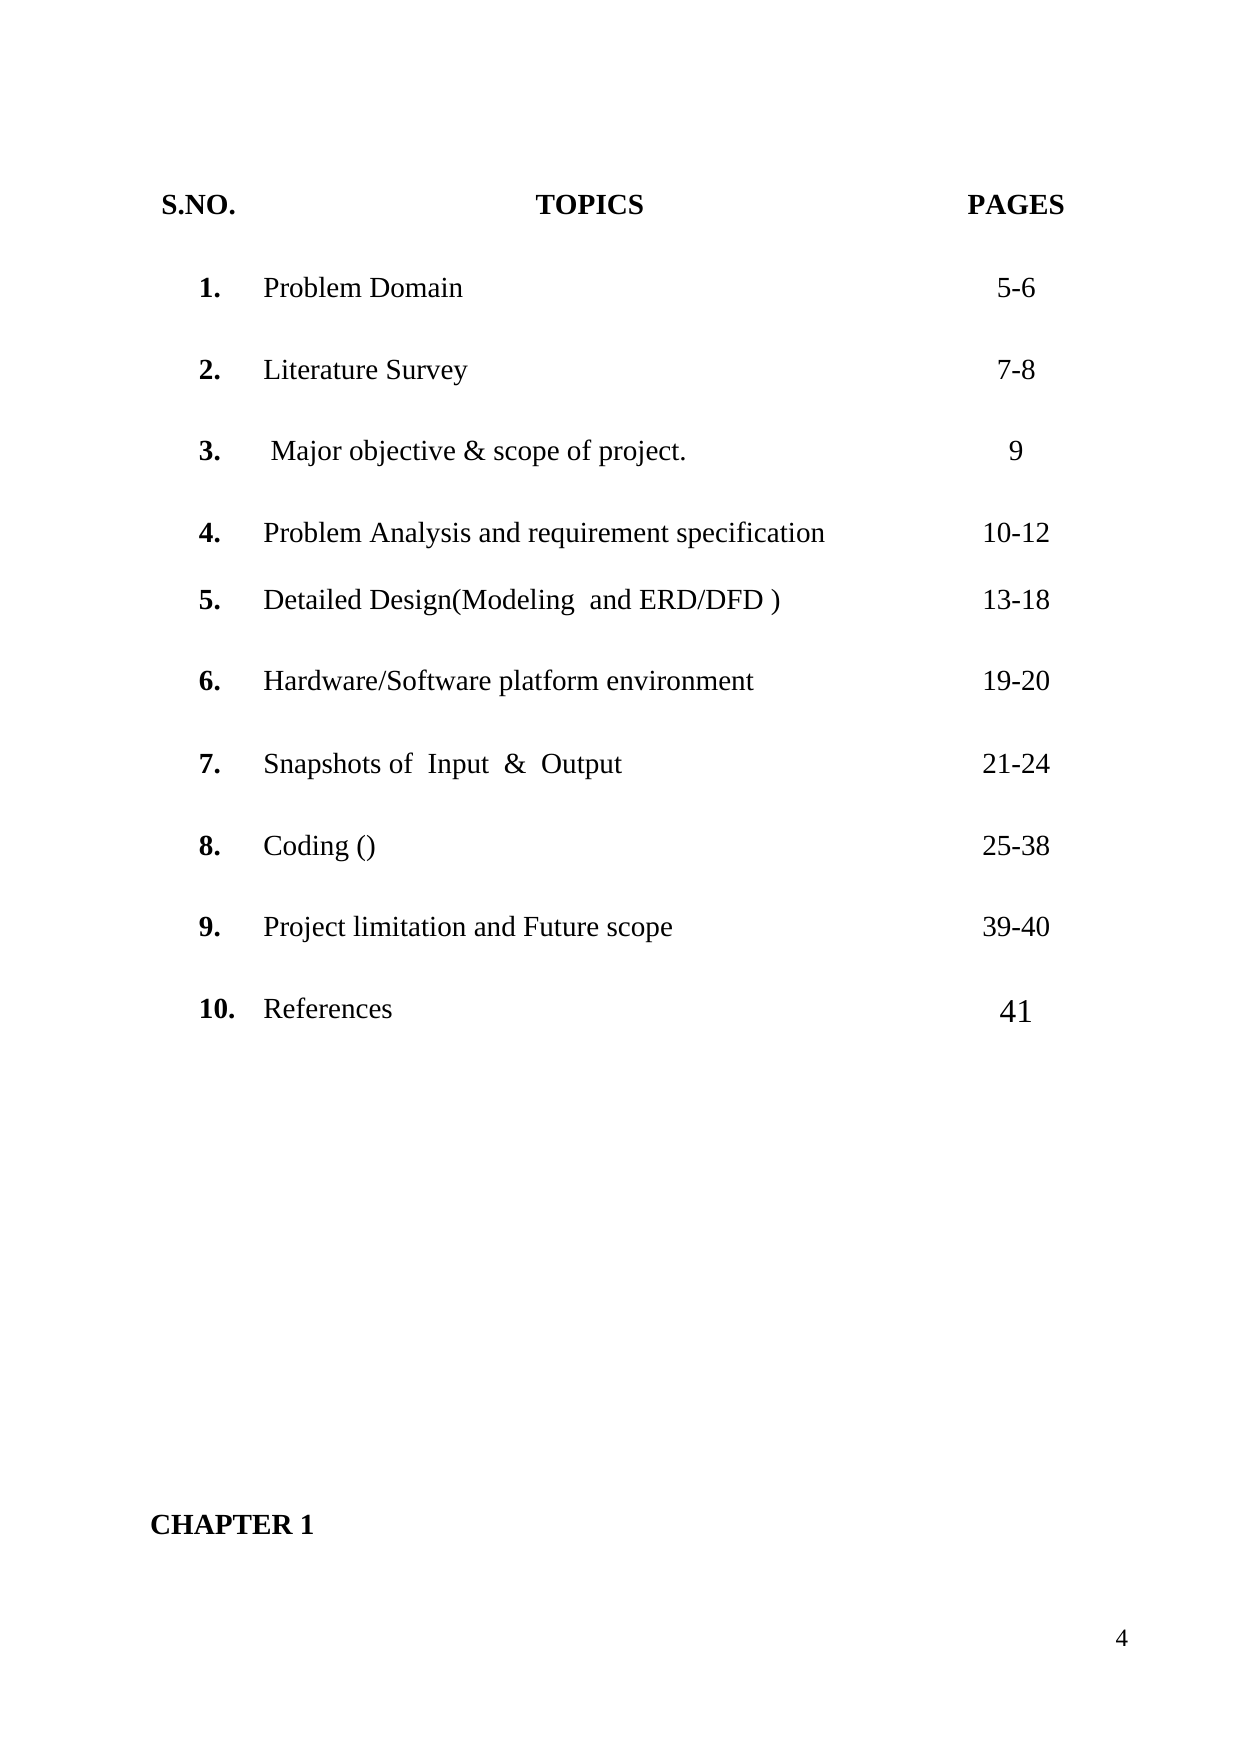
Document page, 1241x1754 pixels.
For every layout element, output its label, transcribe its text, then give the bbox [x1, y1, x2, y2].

table_header S.NO. [150, 188, 252, 270]
table_cell 7-8 [928, 352, 1104, 433]
table_cell Major objective & scope of project. [252, 433, 928, 516]
table_cell [150, 663, 252, 746]
text CHAPTER 1 [150, 1507, 1128, 1541]
table_cell Problem Domain [252, 270, 928, 352]
table_cell Problem Analysis and requirement specification [252, 516, 928, 582]
table_cell [150, 352, 252, 433]
table_cell Coding () [252, 828, 928, 909]
table_cell 39-40 [928, 909, 1104, 991]
table_cell [150, 583, 252, 663]
table_cell 9 [928, 433, 1104, 516]
table_cell 5-6 [928, 270, 1104, 352]
table_header PAGES [928, 188, 1104, 270]
table_cell [150, 746, 252, 828]
table_cell [150, 828, 252, 909]
table_cell Detailed Design(Modeling and ERD/DFD ) [252, 583, 928, 663]
table_cell 41 [928, 991, 1104, 1100]
table_header TOPICS [252, 188, 928, 270]
table_cell Hardware/Software platform environment [252, 663, 928, 746]
table_cell [150, 270, 252, 352]
table_cell [150, 433, 252, 516]
table_cell [150, 909, 252, 991]
table_cell 10-12 [928, 516, 1104, 582]
table_cell 19-20 [928, 663, 1104, 746]
table_cell 21-24 [928, 746, 1104, 828]
table_cell [150, 991, 252, 1100]
table_cell Project limitation and Future scope [252, 909, 928, 991]
table_cell References [252, 991, 928, 1100]
table_cell Snapshots of Input & Output [252, 746, 928, 828]
table_cell 13-18 [928, 583, 1104, 663]
table_cell [150, 516, 252, 582]
table_cell Literature Survey [252, 352, 928, 433]
table_cell 25-38 [928, 828, 1104, 909]
